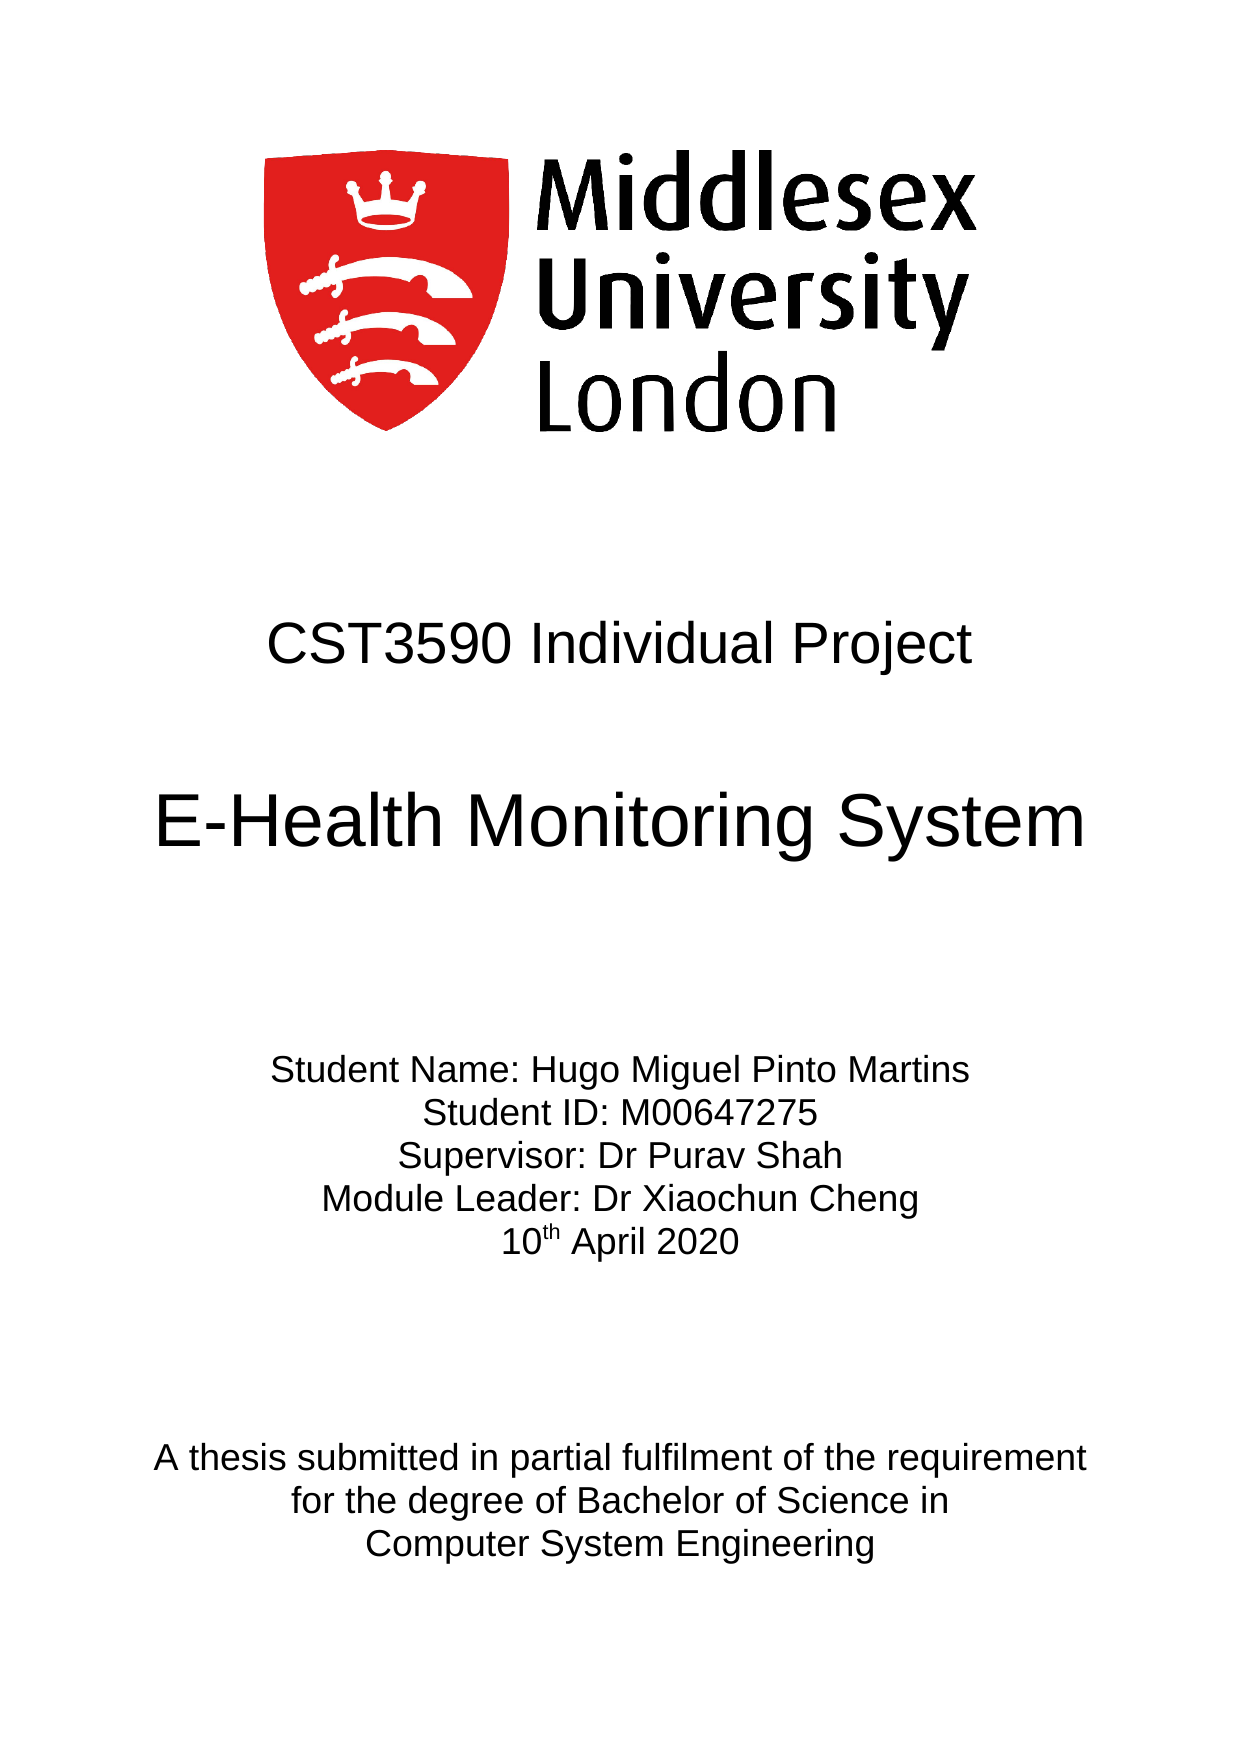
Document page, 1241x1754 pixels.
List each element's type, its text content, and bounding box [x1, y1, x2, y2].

picture [263, 150, 977, 432]
text Student ID: M00647275 [150, 1090, 1090, 1133]
text 10th April 2020 [150, 1219, 1090, 1262]
text Module Leader: Dr Xiaochun Cheng [150, 1176, 1090, 1219]
text E-Health Monitoring System [150, 776, 1090, 863]
text A thesis submitted in partial fulfilment of the requirement for the degree of Bachelor of Science in [150, 1435, 1090, 1521]
text Computer System Engineering [150, 1521, 1090, 1564]
text CST3590 Individual Project [150, 609, 1090, 676]
text Supervisor: Dr Purav Shah [150, 1133, 1090, 1176]
text Student Name: Hugo Miguel Pinto Martins [150, 1047, 1090, 1090]
